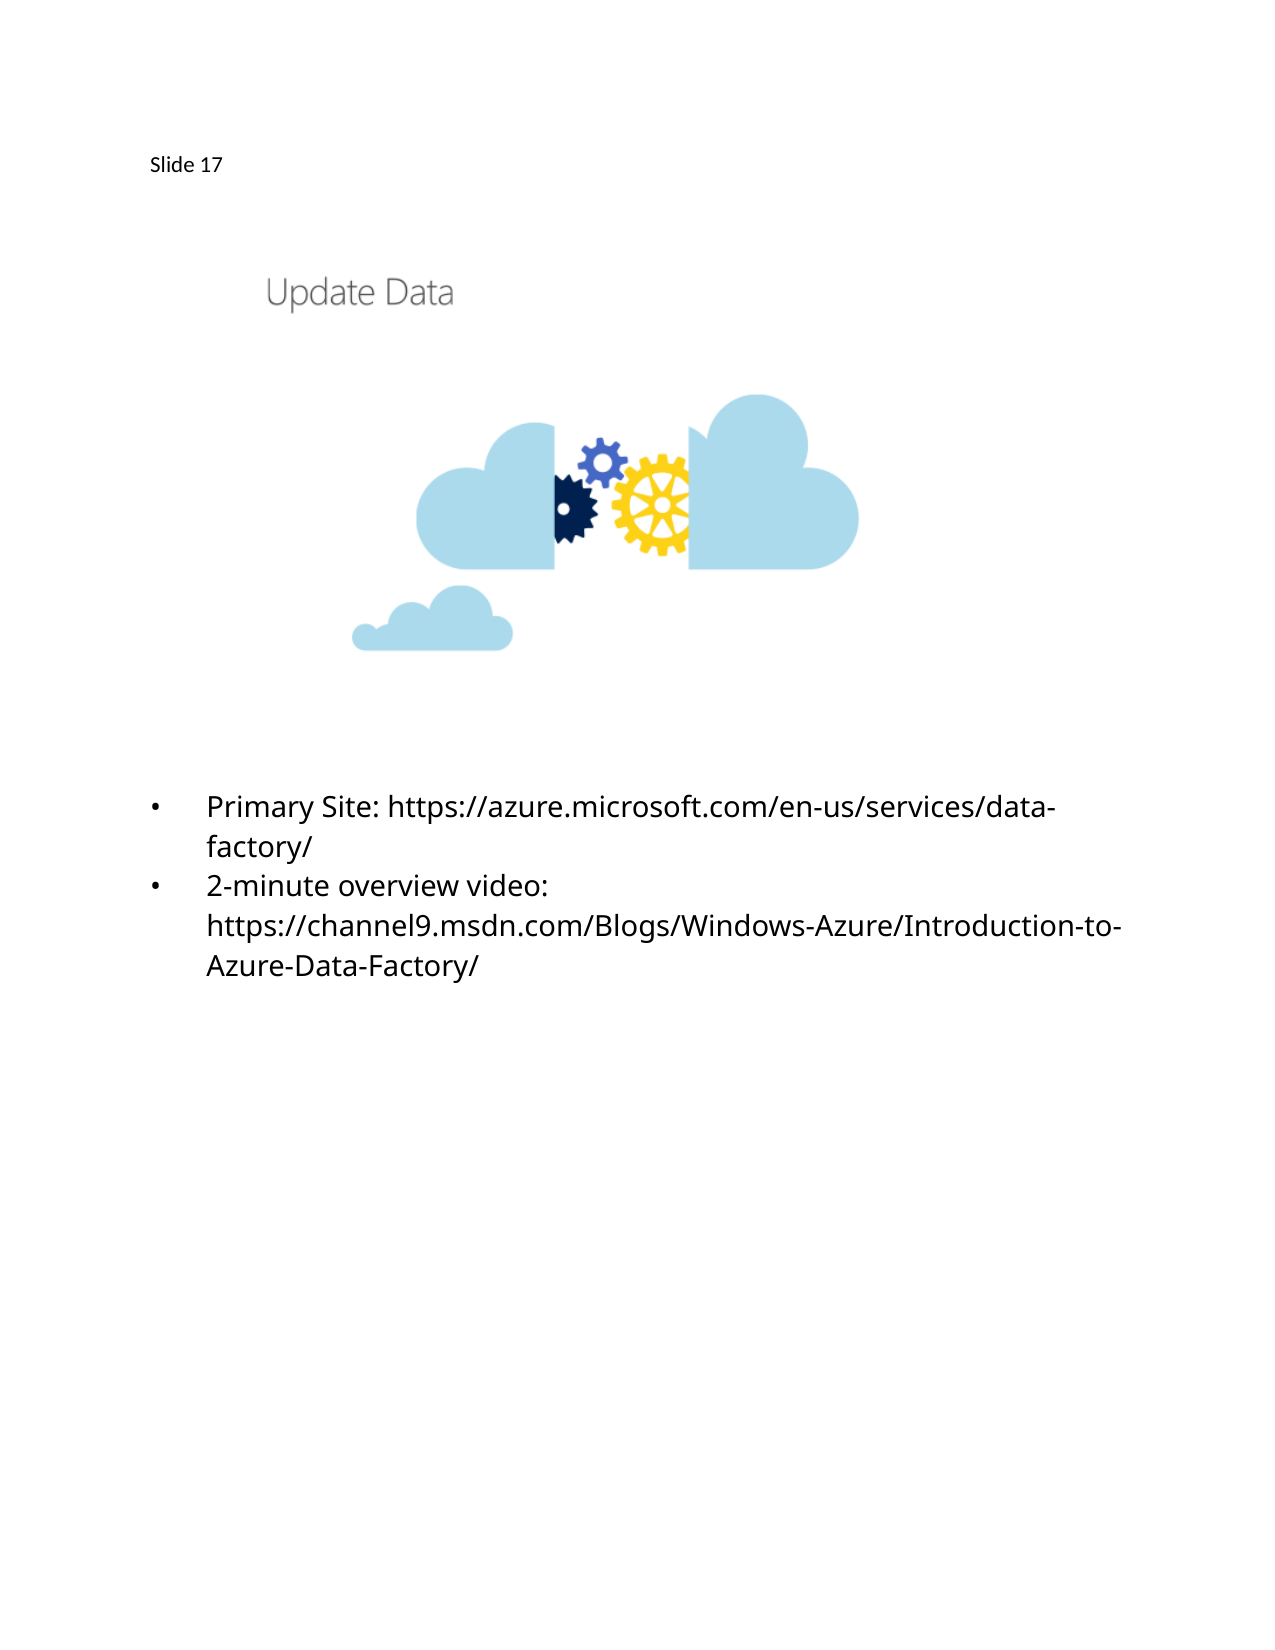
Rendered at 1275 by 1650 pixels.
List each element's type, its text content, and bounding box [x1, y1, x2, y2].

list Primary Site: https://azure.microsoft.com/en-us/services/data-factory/ [150, 786, 1125, 866]
list 2-minute overview video: https://channel9.msdn.com/Blogs/Windows-Azure/Introduction-to-Azure-Data-Factory/ [150, 866, 1125, 985]
text Slide 17 [150, 150, 1125, 178]
